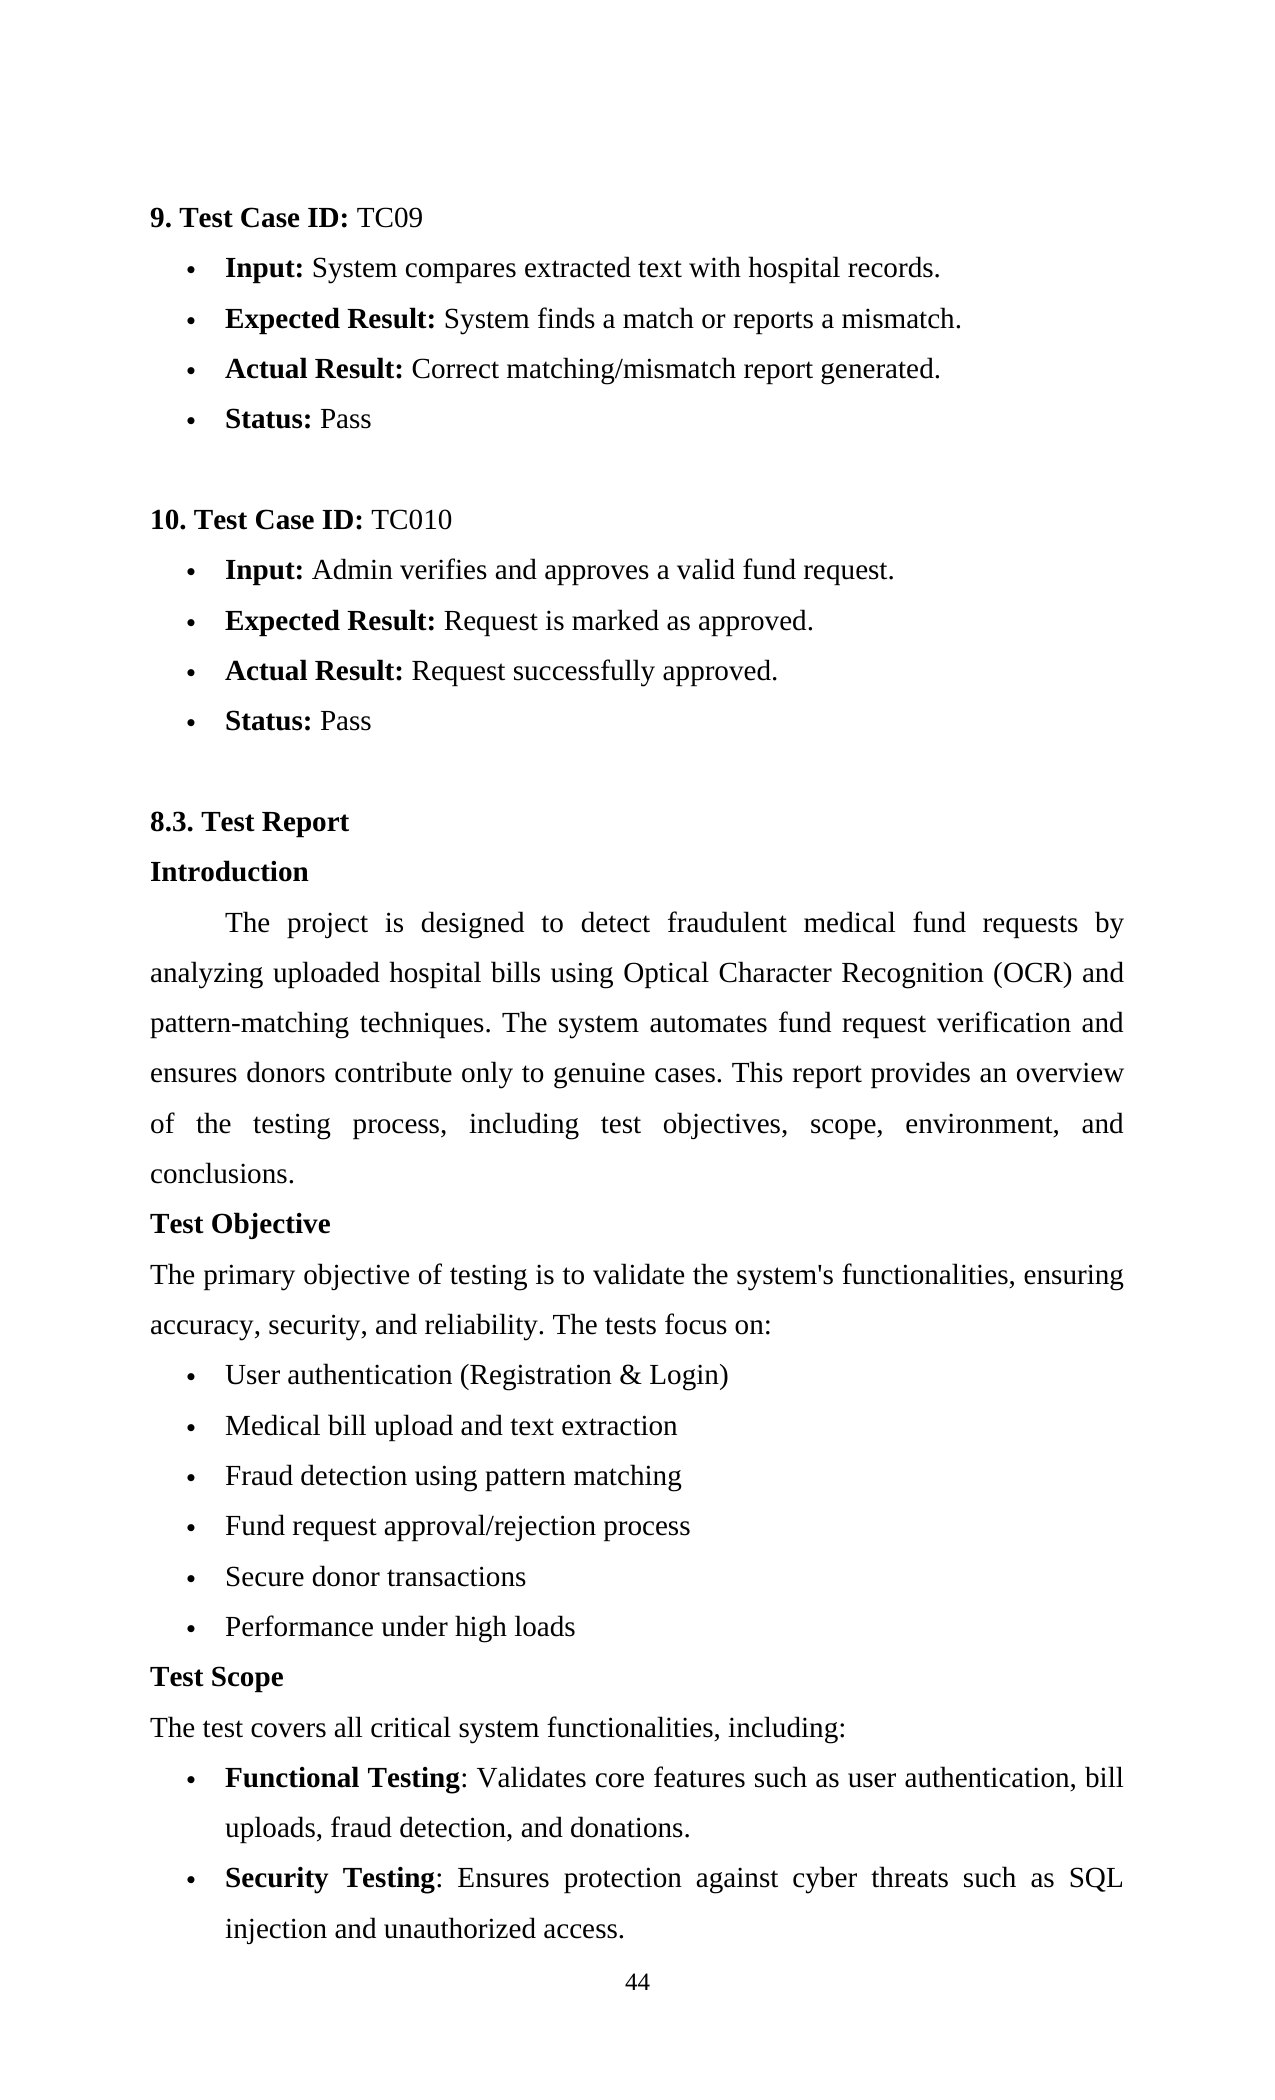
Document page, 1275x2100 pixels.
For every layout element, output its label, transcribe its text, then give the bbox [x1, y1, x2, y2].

list Input: System compares extracted text with hospital records. [187, 251, 1125, 284]
list Status: Pass [187, 703, 1125, 737]
list Fraud detection using pattern matching [187, 1458, 1125, 1492]
list Functional Testing: Validates core features such as user authentication, bill uploads, fraud detection, and donations. [187, 1760, 1125, 1844]
list User authentication (Registration & Login) [187, 1357, 1125, 1391]
list Input: Admin verifies and approves a valid fund request. [187, 552, 1125, 586]
text Introduction [150, 854, 1125, 888]
list Fund request approval/rejection process [187, 1508, 1125, 1542]
list Actual Result: Request successfully approved. [187, 653, 1125, 687]
list Medical bill upload and text extraction [187, 1408, 1125, 1441]
text 8.3. Test Report [150, 804, 1125, 838]
text 9. Test Case ID: TC09 [150, 200, 1125, 234]
list Actual Result: Correct matching/mismatch report generated. [187, 351, 1125, 385]
list Secure donor transactions [187, 1559, 1125, 1592]
text 10. Test Case ID: TC010 [150, 502, 1125, 536]
text The primary objective of testing is to validate the system's functionalities, ensuring accuracy, security, and reliability. The tests focus on: [150, 1257, 1125, 1341]
list Security Testing: Ensures protection against cyber threats such as SQL injection and unauthorized access. [187, 1861, 1125, 1944]
list Expected Result: Request is marked as approved. [187, 603, 1125, 636]
list Performance under high loads [187, 1609, 1125, 1643]
text The project is designed to detect fraudulent medical fund requests by analyzing uploaded hospital bills using Optical Character Recognition (OCR) and pattern-matching techniques. The system automates fund request verification and ensures donors contribute only to genuine cases. This report provides an overview of the testing process, including test objectives, scope, environment, and conclusions. [150, 905, 1125, 1190]
text The test covers all critical system functionalities, including: [150, 1710, 1125, 1743]
list Expected Result: System finds a match or reports a mismatch. [187, 301, 1125, 334]
text Test Scope [150, 1659, 1125, 1693]
text Test Objective [150, 1207, 1125, 1240]
list Status: Pass [187, 402, 1125, 435]
